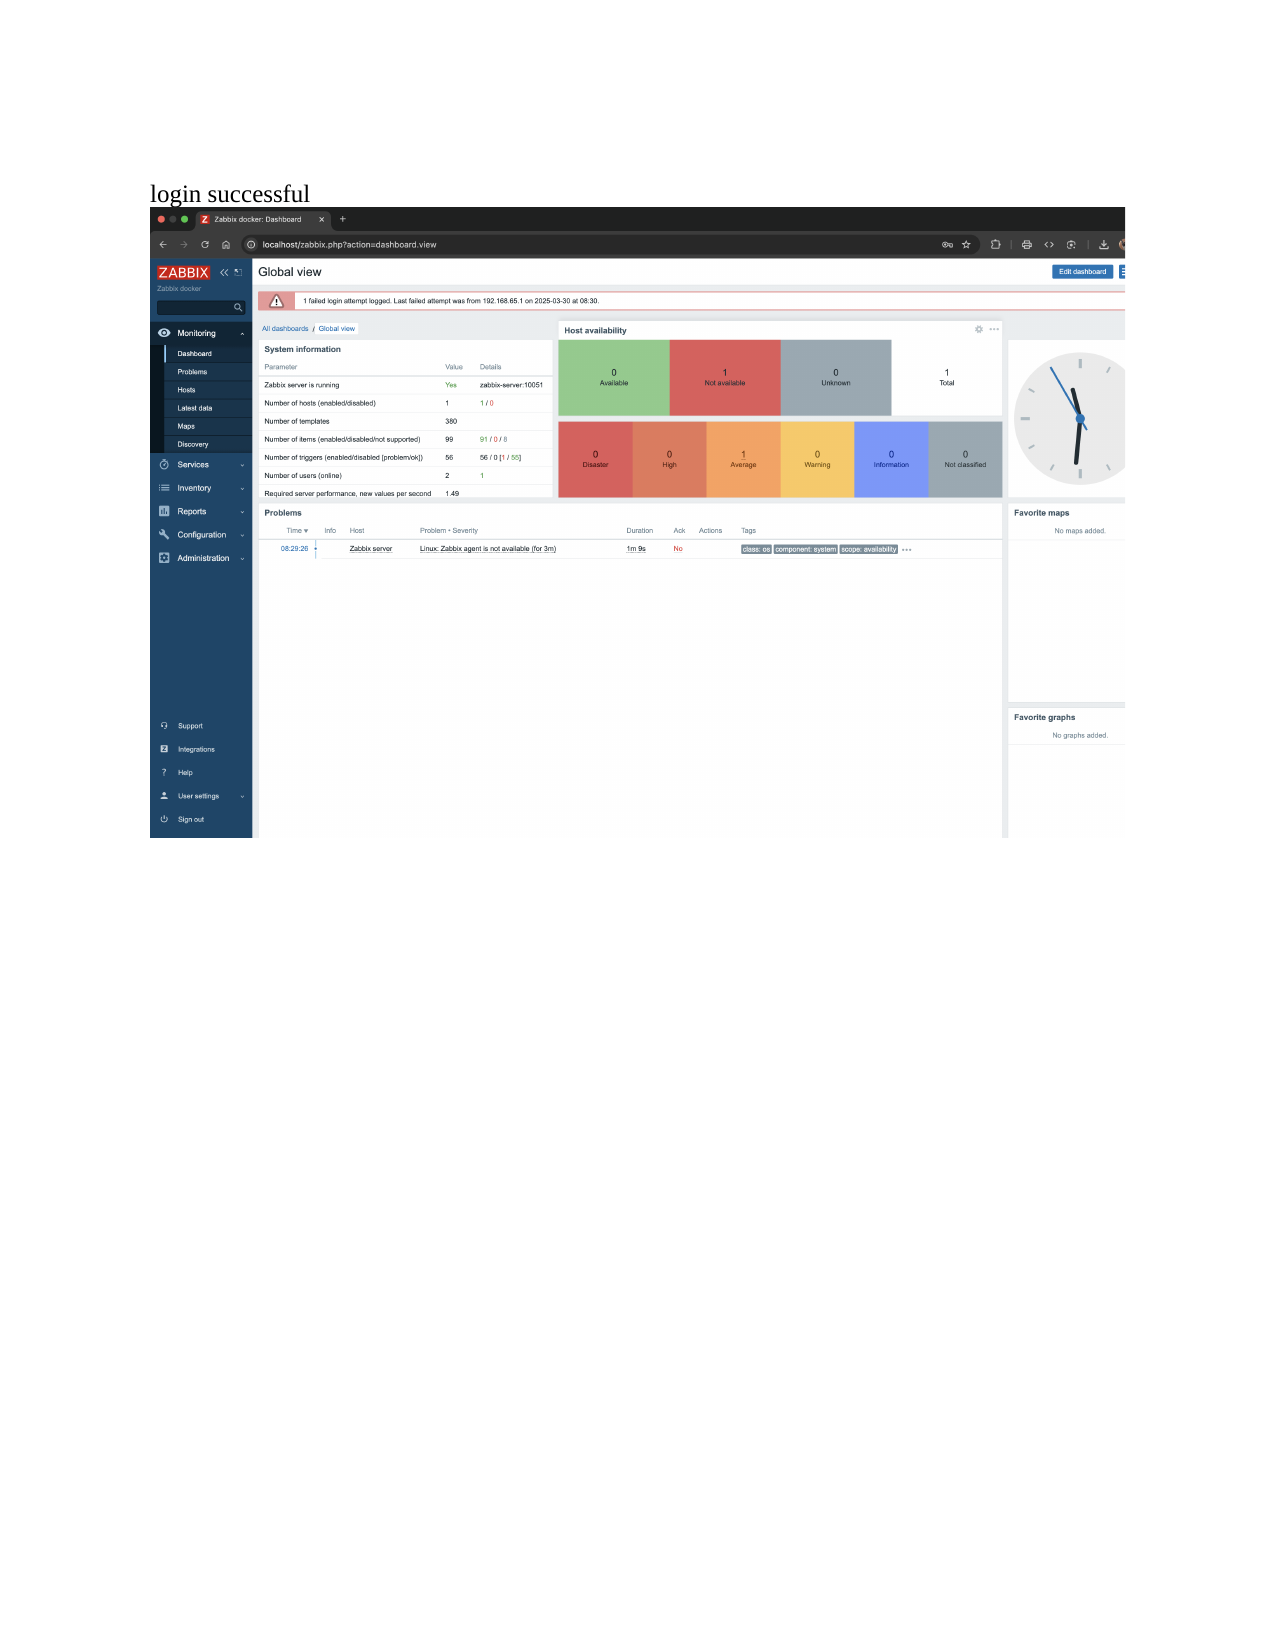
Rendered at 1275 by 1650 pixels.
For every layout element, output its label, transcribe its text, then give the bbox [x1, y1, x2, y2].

text Local server host running login successful [150, 150, 1125, 207]
picture [150, 207, 1125, 838]
